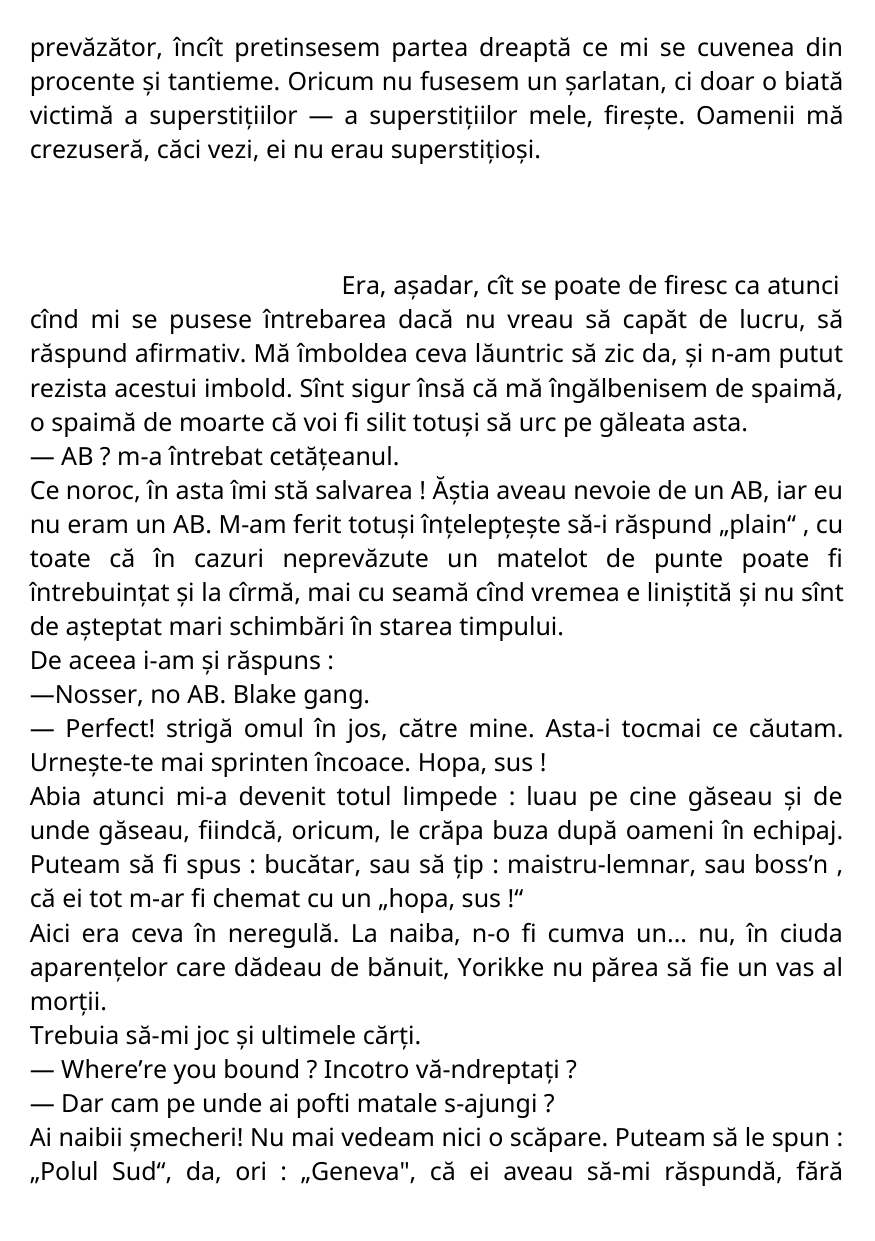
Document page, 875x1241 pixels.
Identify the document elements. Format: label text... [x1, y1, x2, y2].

text Ce noroc, în asta îmi stă salvarea ! Ăştia aveau nevoie de un AB, iar eu nu eram un AB. M-am ferit totuşi înţelepţeşte să-i răspund „plain“ , cu toate că în cazuri neprevăzute un matelot de punte poate fi întrebuinţat şi la cîrmă, mai cu seamă cînd vremea e liniştită şi nu sînt de aşteptat mari schimbări în starea timpului. [29, 472, 844, 643]
text — Perfect! strigă omul în jos, către mine. Asta-i tocmai ce căutam. Urneşte-te mai sprinten încoace. Hopa, sus ! [29, 711, 844, 779]
text — AB ? m-a întrebat cetăţeanul. [29, 438, 844, 472]
text Abia atunci mi-a devenit totul limpede : luau pe cine găseau şi de unde găseau, fiindcă, oricum, le crăpa buza după oameni în echipaj. Puteam să fi spus : bucătar, sau să ţip : maistru-lemnar, sau boss’n , că ei tot m-ar fi chemat cu un „hopa, sus !“ [29, 779, 844, 915]
text Era, aşadar, cît se poate de firesc ca atunci cînd mi se pusese întrebarea dacă nu vreau să capăt de lucru, să răspund afirmativ. Mă îmboldea ceva lăuntric să zic da, şi n-am putut rezista acestui imbold. Sînt sigur însă că mă îngălbenisem de spaimă, o spaimă de moarte că voi fi silit totuşi să urc pe găleata asta. [29, 268, 844, 438]
text Trebuia să-mi joc şi ultimele cărţi. [29, 1017, 844, 1051]
text — Where’re you bound ? Incotro vă-ndreptaţi ? [29, 1051, 844, 1086]
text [29, 29, 844, 166]
text Aici era ceva în neregulă. La naiba, n-o fi cumva un... nu, în ciuda aparenţelor care dădeau de bănuit, Yorikke nu părea să fie un vas al morţii. [29, 915, 844, 1017]
text De aceea i-am şi răspuns : [29, 643, 844, 677]
text — Dar cam pe unde ai pofti matale s-ajungi ? [29, 1086, 844, 1119]
text —Nosser, no AB. Blake gang. [29, 677, 844, 711]
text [29, 1119, 844, 1188]
